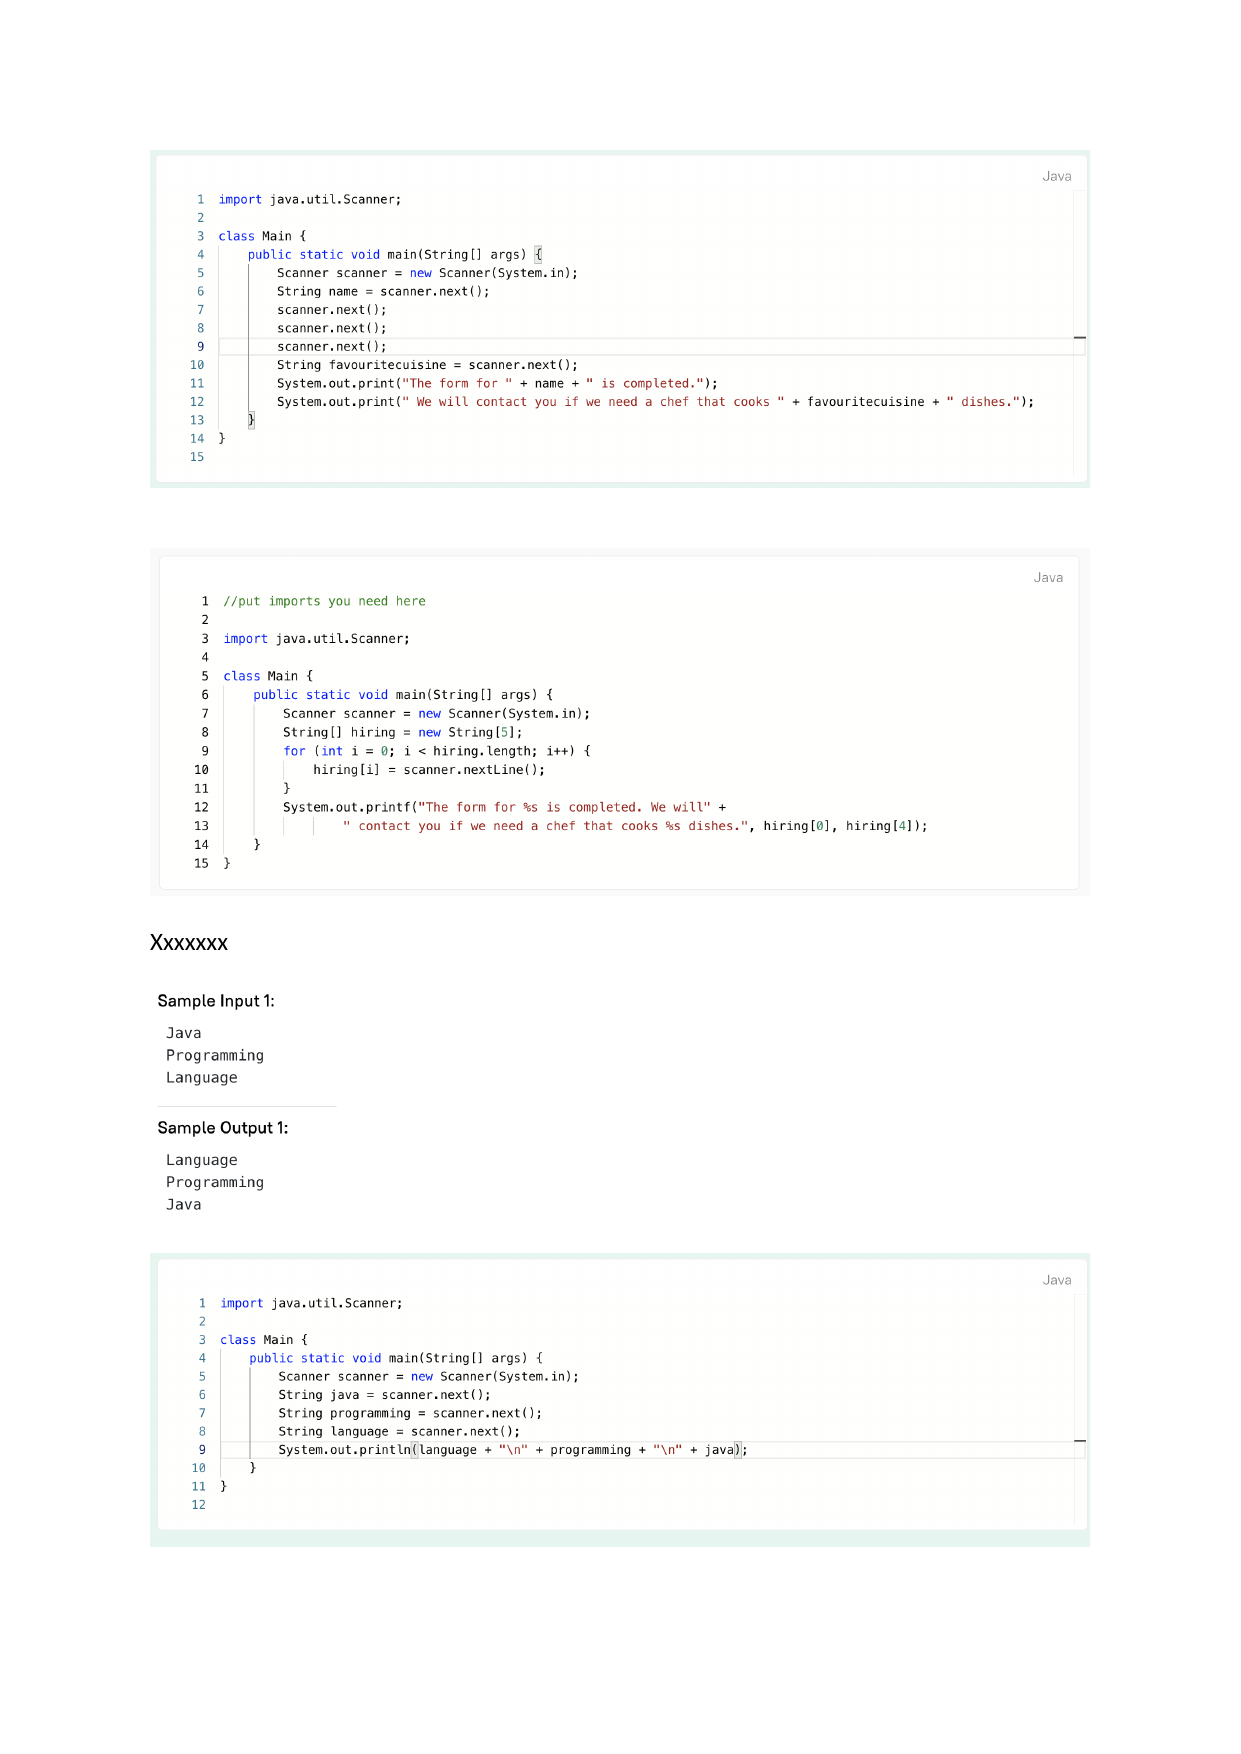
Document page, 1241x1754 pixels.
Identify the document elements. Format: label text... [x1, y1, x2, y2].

picture [150, 987, 337, 1224]
text Xxxxxxx [150, 926, 1090, 956]
picture [150, 1253, 1091, 1547]
picture [150, 548, 1091, 896]
picture [150, 150, 1091, 488]
